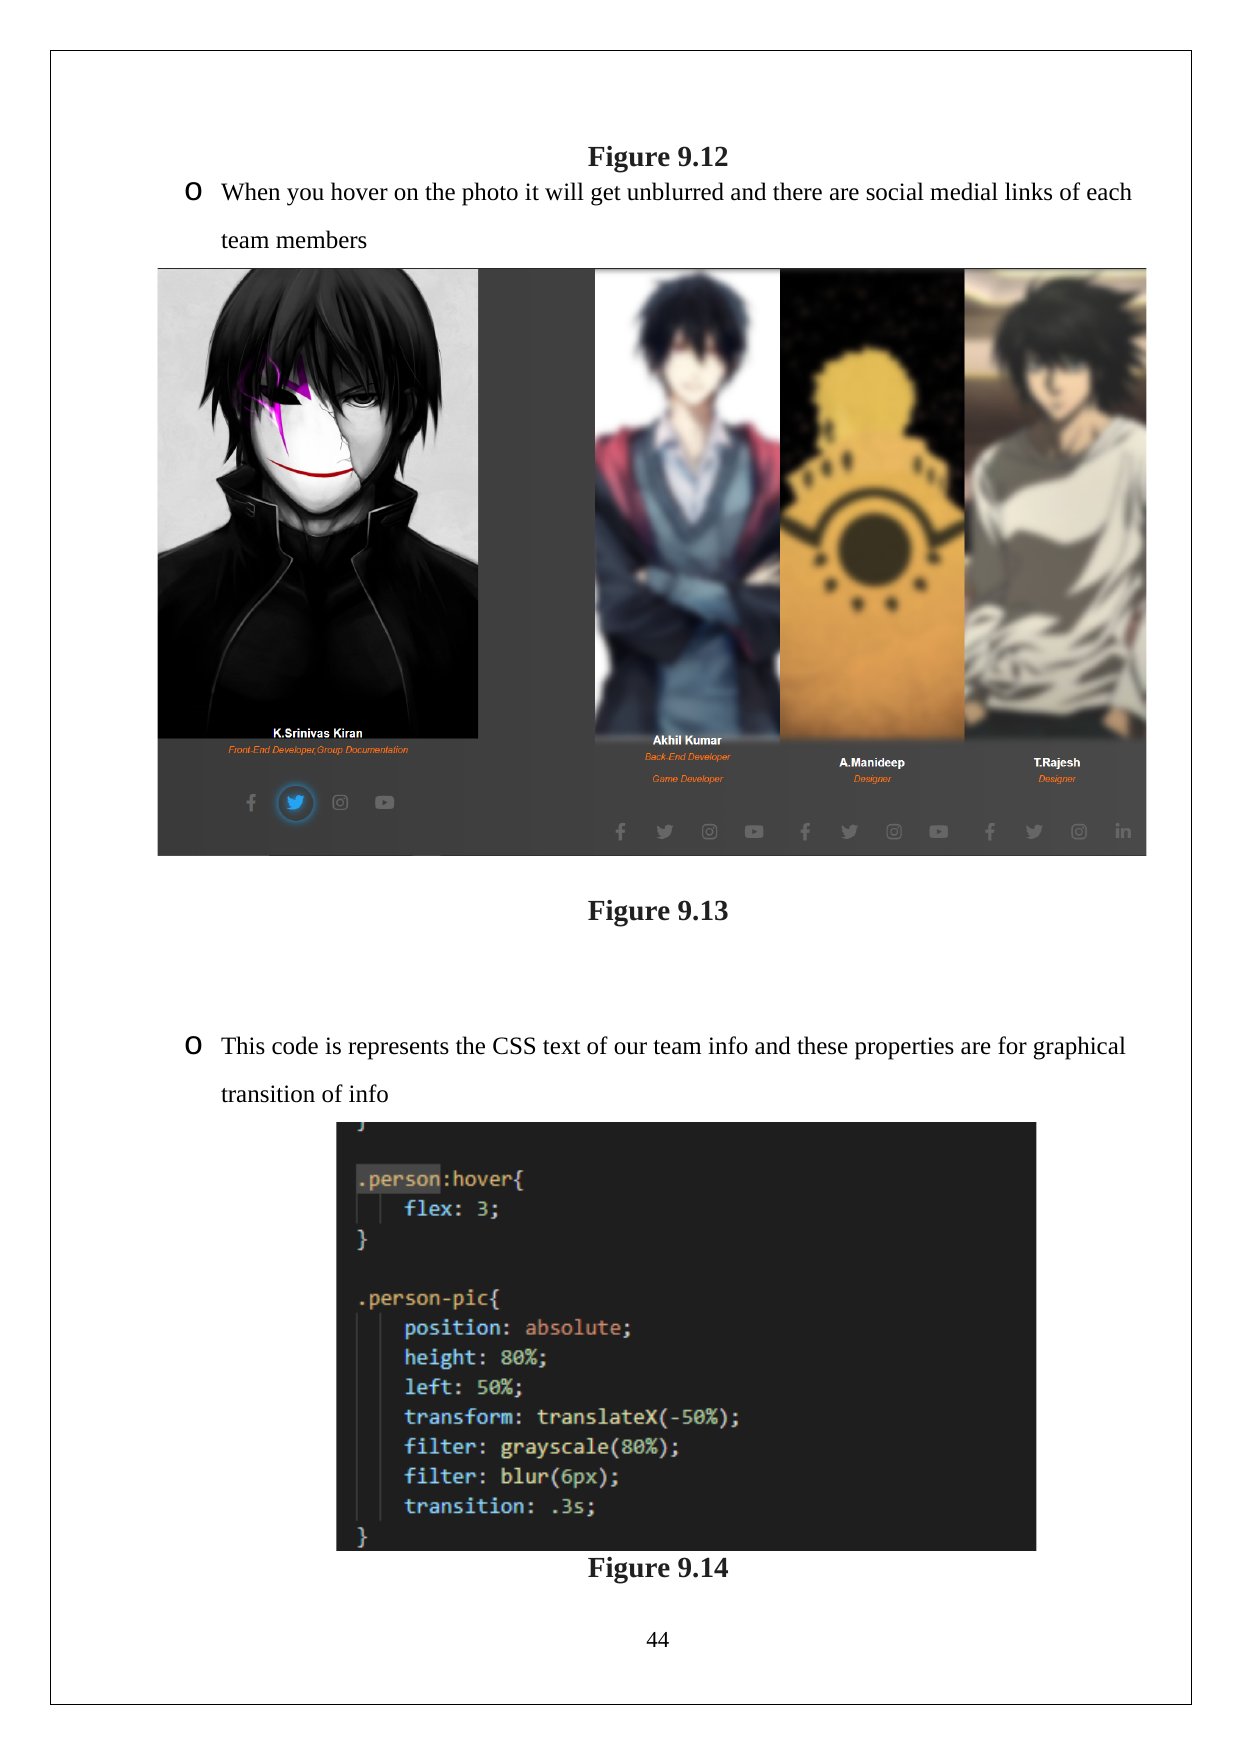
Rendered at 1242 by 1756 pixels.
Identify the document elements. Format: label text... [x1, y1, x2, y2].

text Figure 9.12 [336, 139, 980, 173]
text Figure 9.13 [336, 893, 980, 926]
list This code is represents the CSS text of our team info and these properties are for graphical transition of info [183, 1027, 1158, 1108]
list When you hover on the photo it will get unblurred and there are social medial links of each team members [183, 173, 1158, 254]
picture [336, 1122, 1037, 1551]
picture [157, 268, 1147, 856]
text Figure 9.14 [336, 1551, 980, 1584]
